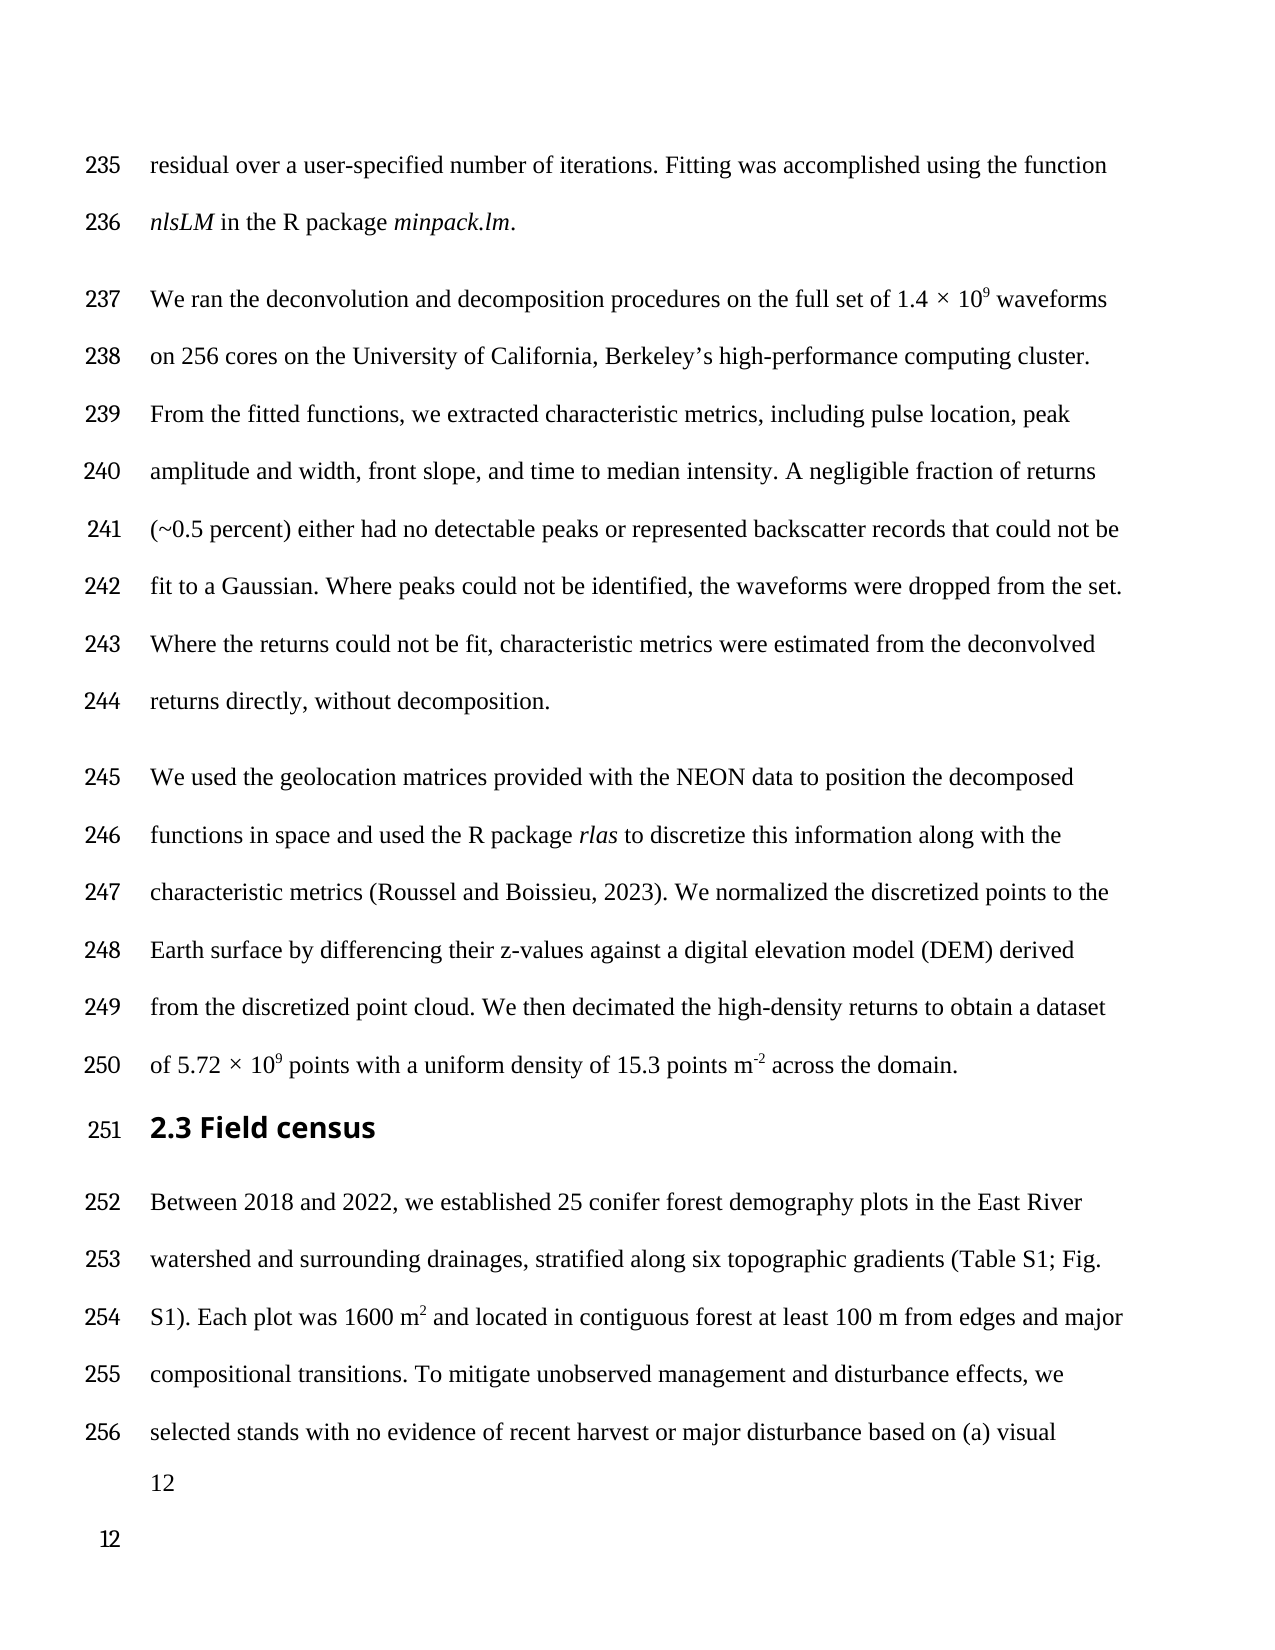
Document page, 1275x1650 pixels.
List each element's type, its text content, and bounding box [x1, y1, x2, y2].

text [150, 1187, 1125, 1446]
text We ran the deconvolution and decomposition procedures on the full set of 1.4 109 waveforms on 256 cores on the University of California, Berkeley’s high-performance computing cluster. From the fitted functions, we extracted characteristic metrics, including pulse location, peak amplitude and width, front slope, and time to median intensity. A negligible fraction of returns (~0.5 percent) either had no detectable peaks or represented backscatter records that could not be fit to a Gaussian. Where peaks could not be identified, the waveforms were dropped from the set. Where the returns could not be fit, characteristic metrics were estimated from the deconvolved returns directly, without decomposition. [150, 284, 1125, 715]
subtitle 2.3 Field census [150, 1107, 1125, 1147]
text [150, 150, 1125, 236]
text We used the geolocation matrices provided with the NEON data to position the decomposed functions in space and used the R package rlas to discretize this information along with the characteristic metrics (Roussel and Boissieu, 2023). We normalized the discretized points to the Earth surface by differencing their z-values against a digital elevation model (DEM) derived from the discretized point cloud. We then decimated the high-density returns to obtain a dataset of 5.72 109 points with a uniform density of 15.3 points m-2 across the domain. [150, 762, 1125, 1079]
